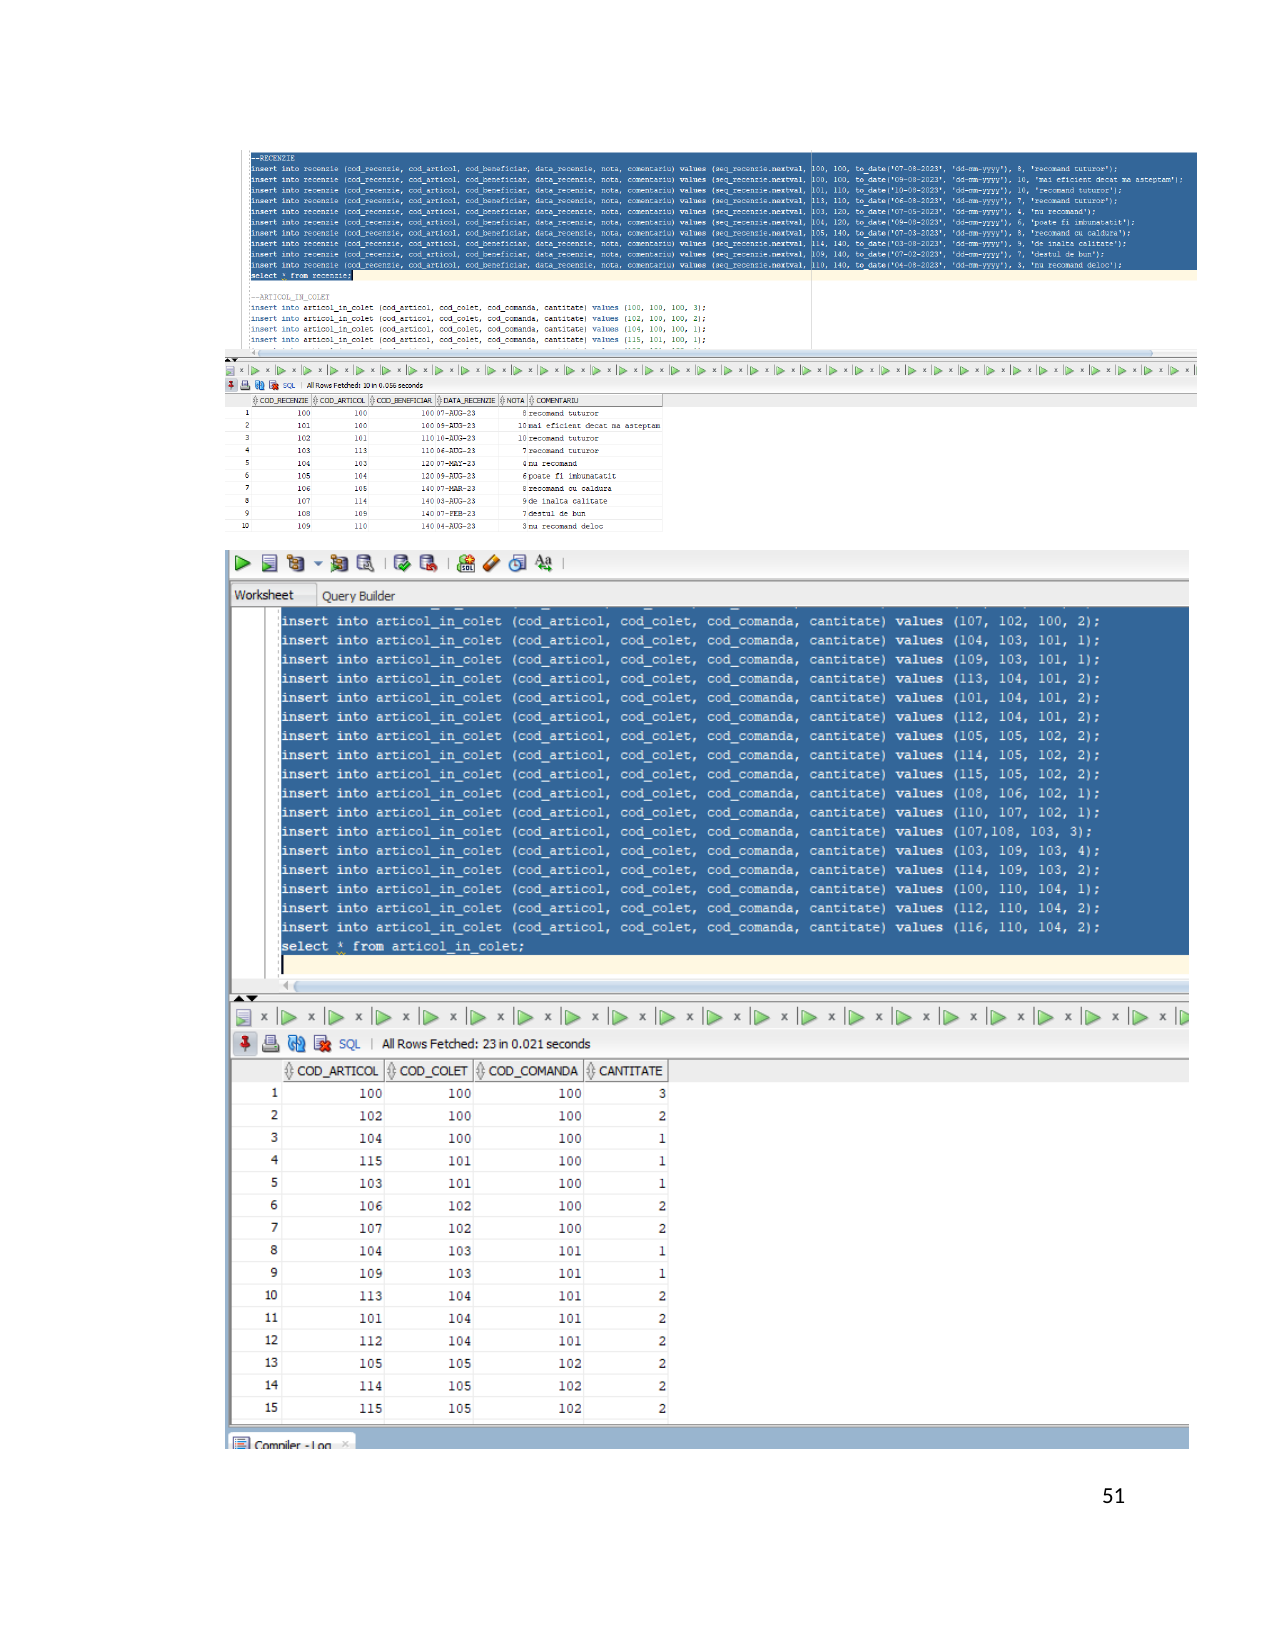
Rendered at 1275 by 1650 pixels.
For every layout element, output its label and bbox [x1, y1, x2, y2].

picture [225, 150, 1197, 532]
picture [225, 550, 1189, 1449]
